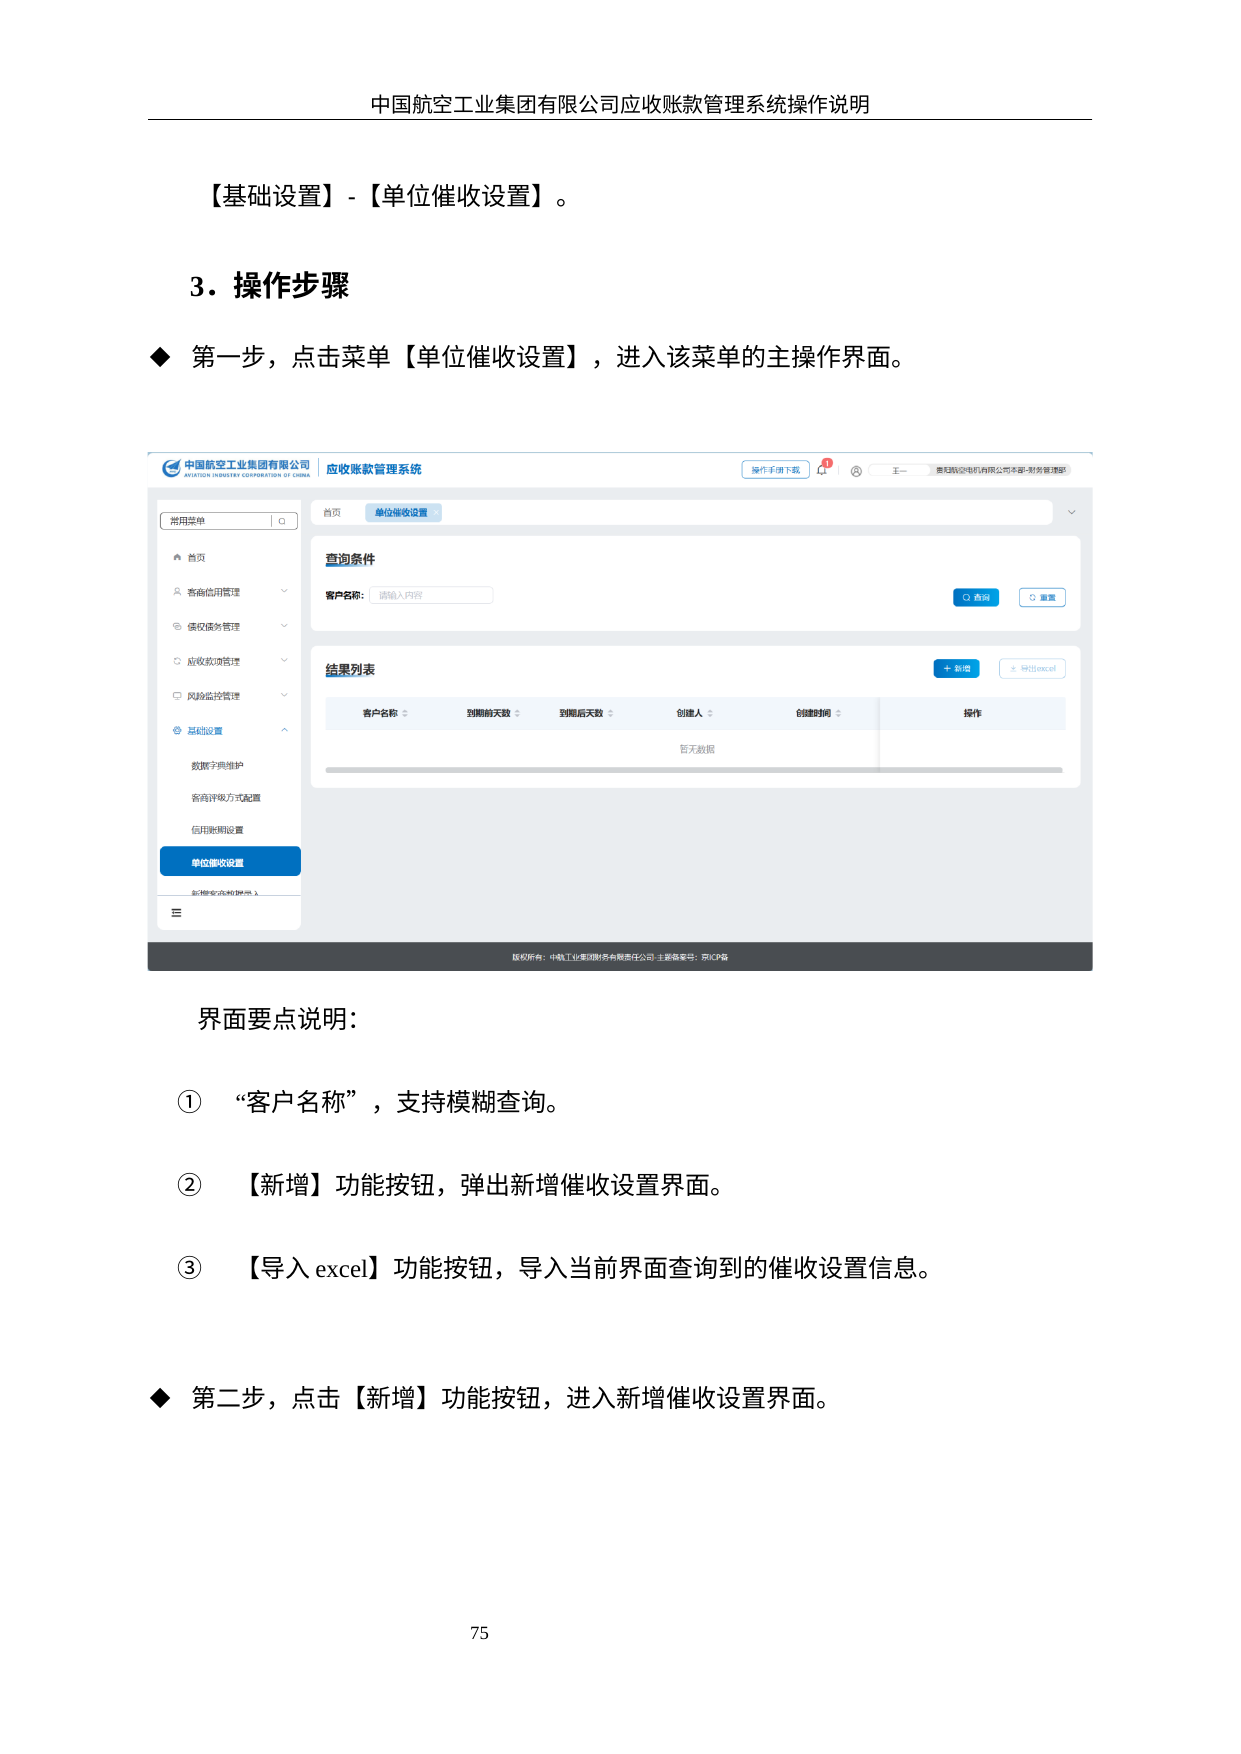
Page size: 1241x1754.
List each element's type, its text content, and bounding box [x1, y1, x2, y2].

list 【导入excel】功能按钮，导入当前界面查询到的催收设置信息。 [177, 1234, 1092, 1299]
text 界面要点说明： [148, 985, 1092, 1050]
list 操作步骤 [148, 251, 1092, 316]
text 【基础设置】-【单位催收设置】。 [148, 162, 1092, 227]
list 第二步，点击【新增】功能按钮，进入新增催收设置界面。 [148, 1364, 1092, 1429]
list 【新增】功能按钮，弹出新增催收设置界面。 [177, 1151, 1092, 1216]
list “客户名称”，支持模糊查询。 [177, 1068, 1092, 1133]
picture [147, 452, 1093, 971]
list 第一步，点击菜单【单位催收设置】，进入该菜单的主操作界面。 [148, 323, 1092, 388]
